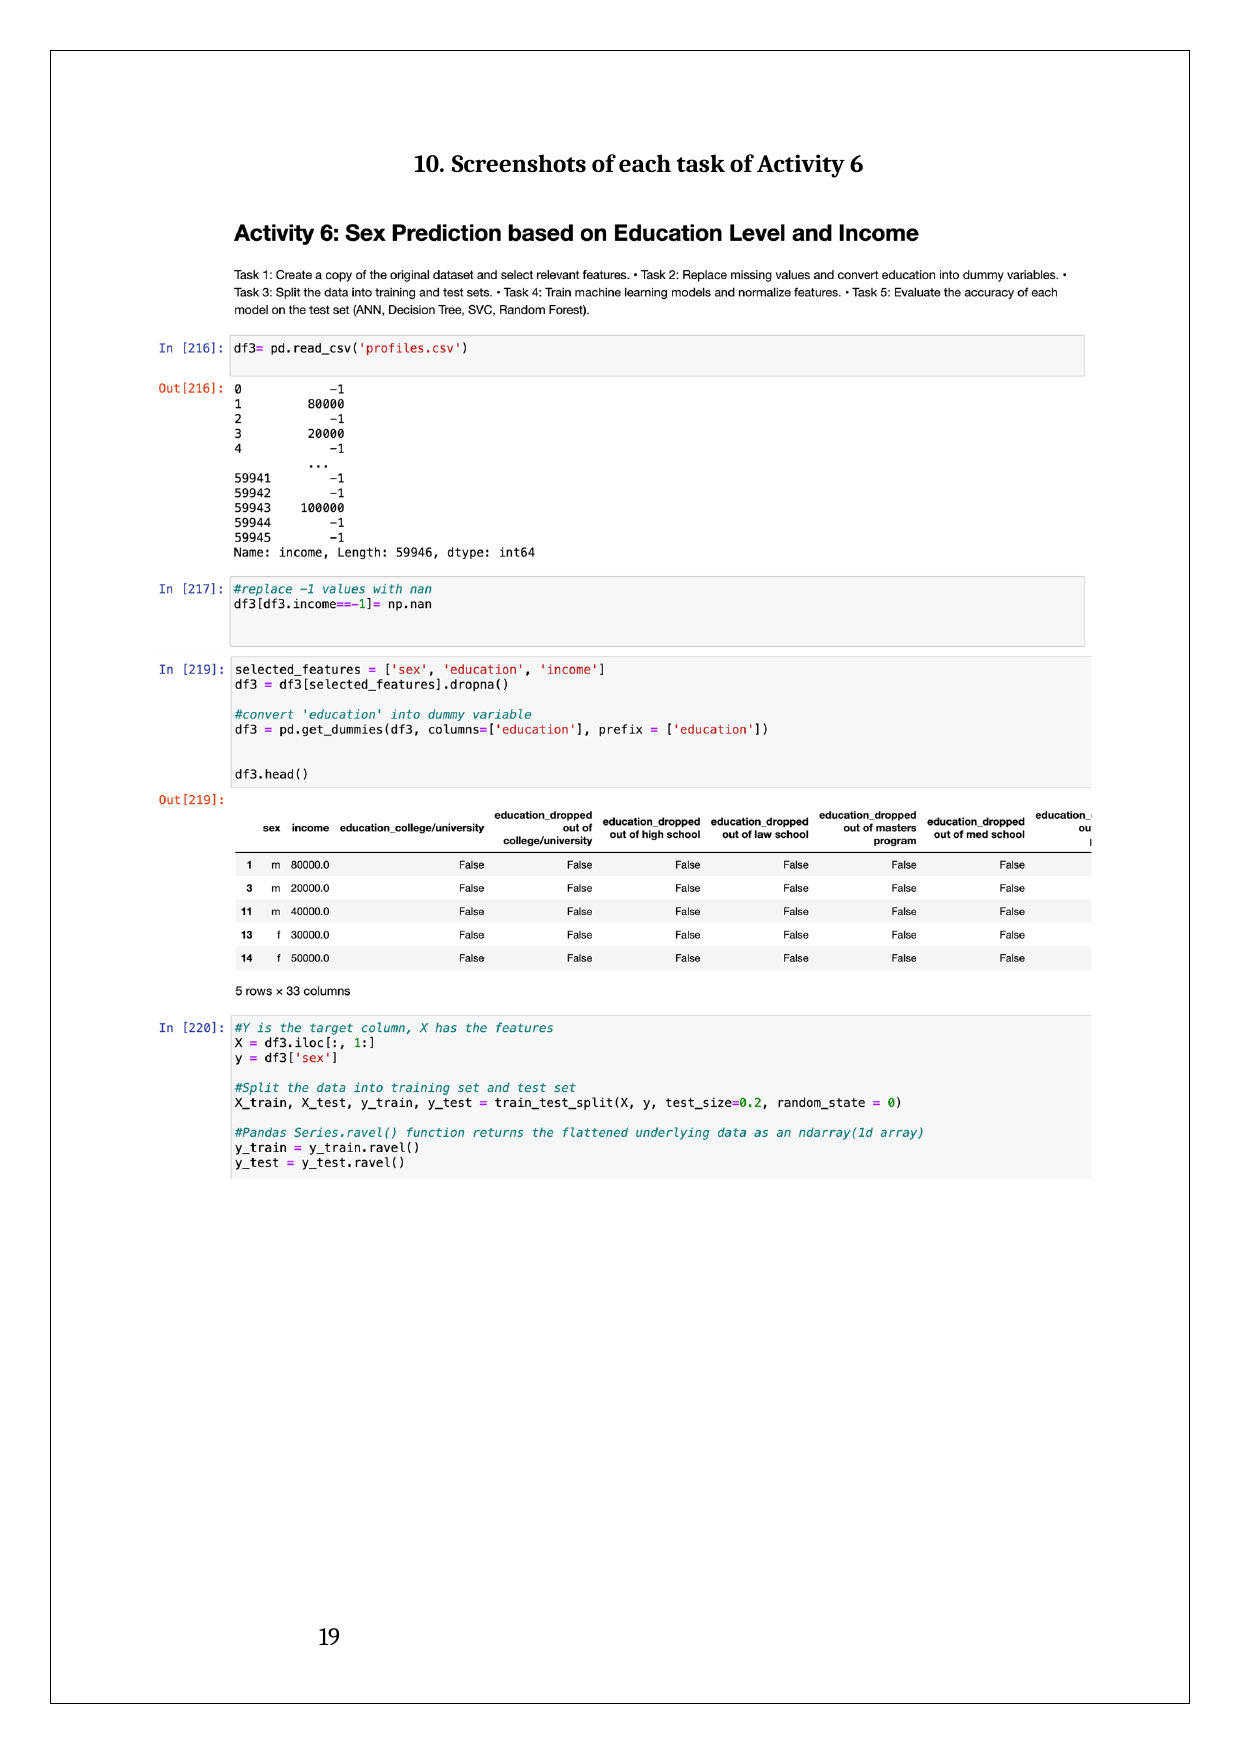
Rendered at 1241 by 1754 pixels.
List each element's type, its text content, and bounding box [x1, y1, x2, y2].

list Screenshots of each task of Activity 6 [187, 150, 1090, 179]
picture [150, 212, 1091, 652]
picture [151, 654, 1092, 1179]
